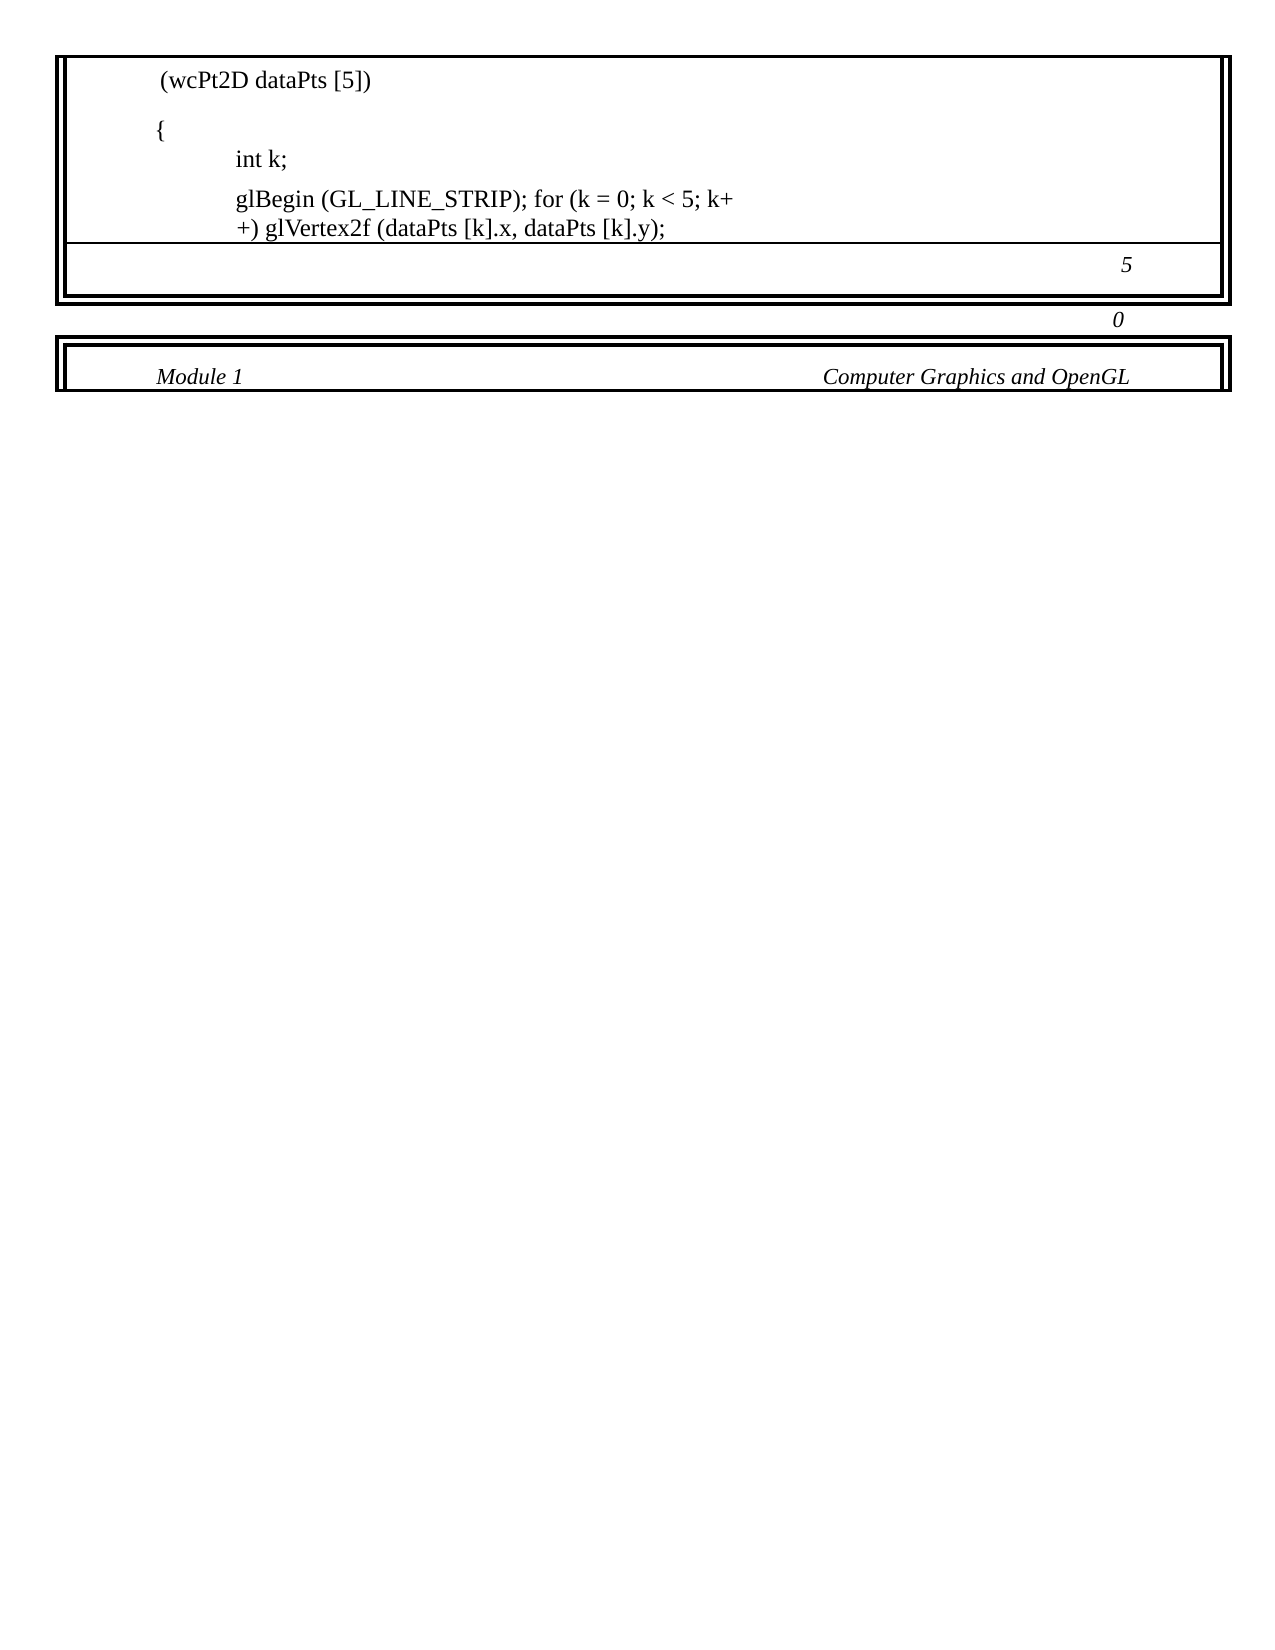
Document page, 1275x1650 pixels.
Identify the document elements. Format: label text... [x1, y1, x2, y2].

table_cell [1130, 244, 1220, 294]
text 0 [1112, 306, 1127, 332]
table_header Module 1 [61, 339, 247, 389]
table_header Computer Graphics and OpenGL [247, 339, 1226, 389]
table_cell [67, 58, 1220, 242]
picture [161, 392, 278, 397]
table_cell 5 [647, 244, 1130, 294]
table_cell [67, 244, 647, 294]
picture [829, 362, 1246, 397]
